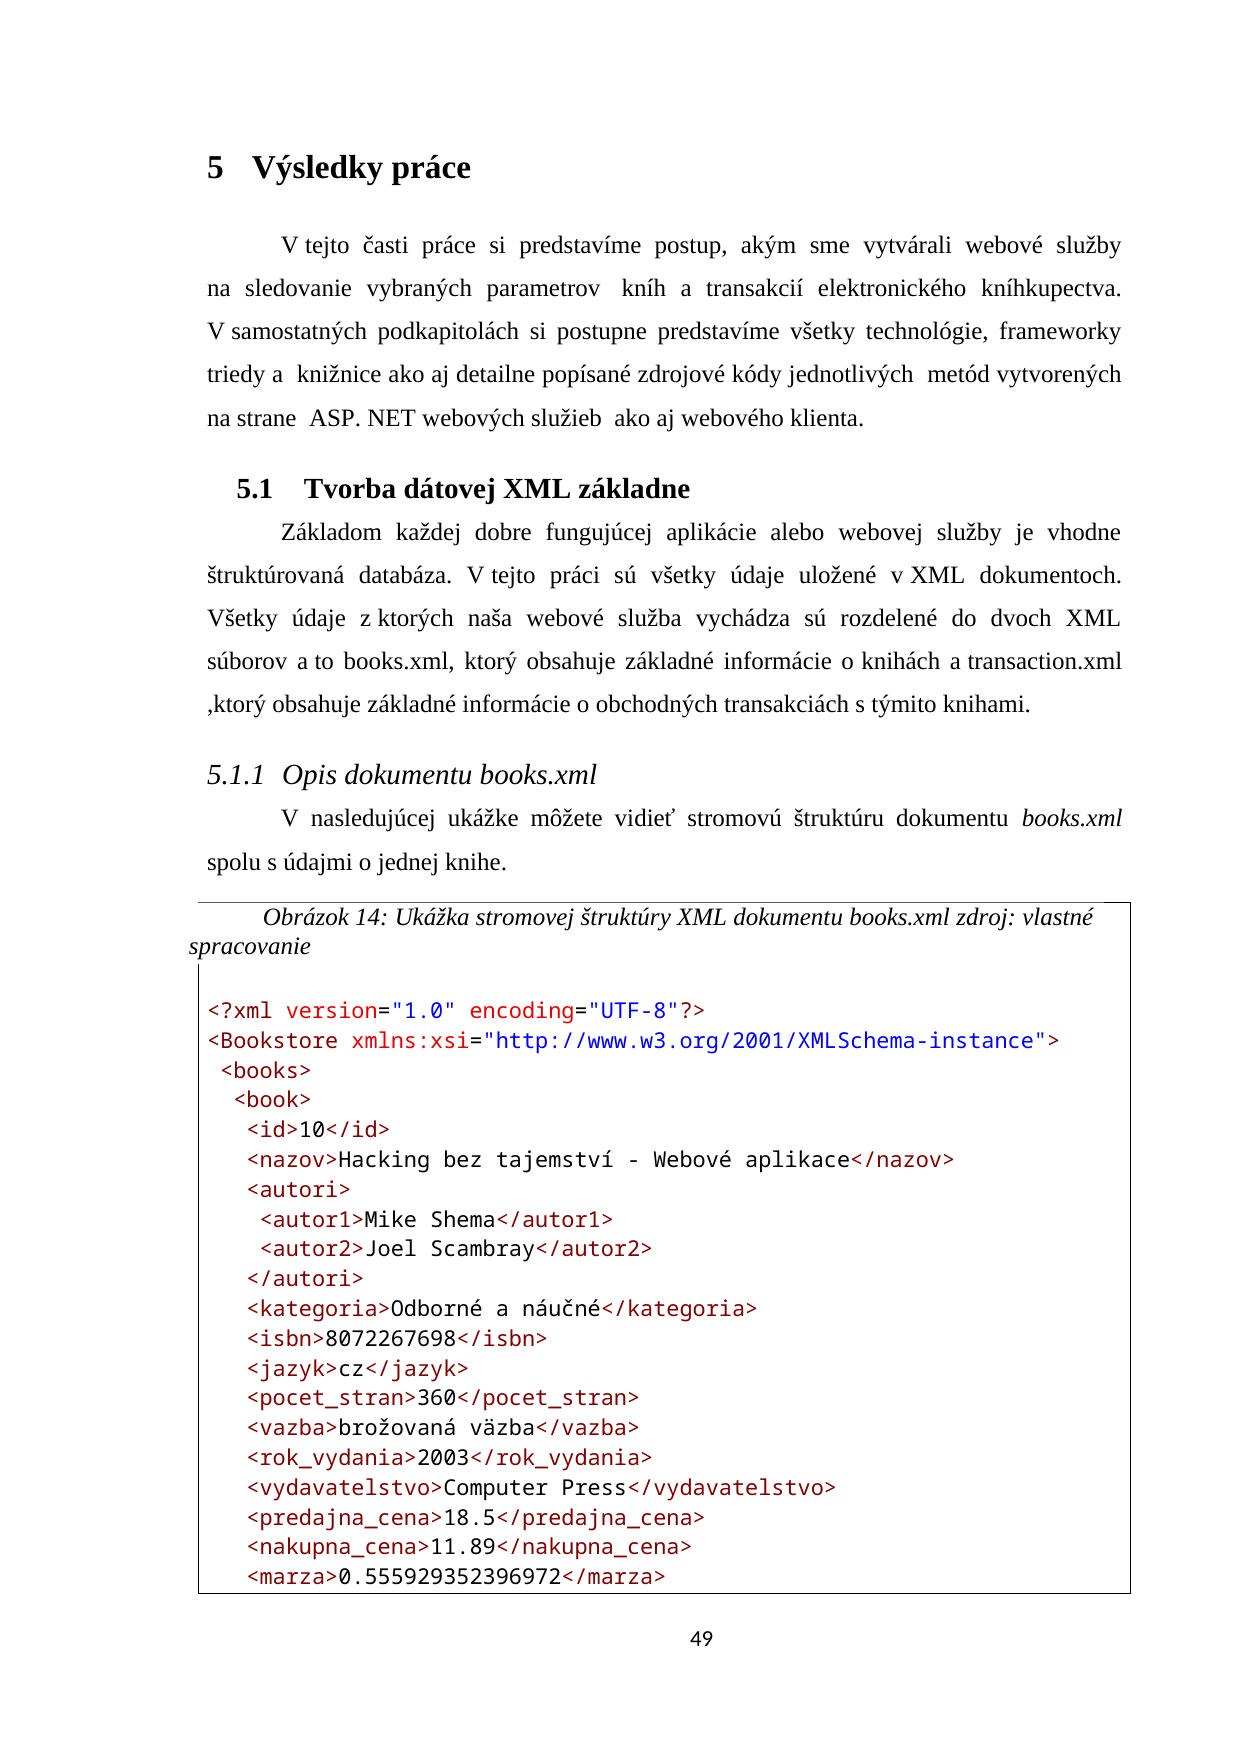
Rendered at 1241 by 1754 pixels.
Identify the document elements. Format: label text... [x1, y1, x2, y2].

text <nazov>Hacking bez tajemství - Webové aplikace</nazov> [207, 1144, 1122, 1174]
text <jazyk>cz</jazyk> [207, 1353, 1122, 1382]
text <autori> [207, 1174, 1122, 1204]
text <predajna_cena>18.5</predajna_cena> [207, 1502, 1122, 1531]
text <pocet_stran>360</pocet_stran> [207, 1382, 1122, 1412]
text </autori> [207, 1263, 1122, 1293]
text V tejto časti práce si predstavíme postup, akým sme vytvárali webové služby na sledovanie vybraných parametrov kníh a transakcií elektronického kníhkupectva. V samostatných podkapitolách si postupne predstavíme všetky technológie, frameworky triedy a knižnice ako aj detailne popísané zdrojové kódy jednotlivých metód vytvorených na strane ASP. NET webových služieb ako aj webového klienta. [207, 230, 1122, 431]
subtitle Výsledky práce [207, 148, 1122, 186]
subtitle Opis dokumentu books.xml [207, 757, 1122, 791]
text <?xml version="1.0" encoding="UTF-8"?> [199, 903, 1130, 1025]
text <kategoria>Odborné a náučné</kategoria> [207, 1293, 1122, 1323]
text <rok_vydania>2003</rok_vydania> [207, 1442, 1122, 1472]
text <isbn>8072267698</isbn> [207, 1323, 1122, 1353]
text <books> [207, 1055, 1122, 1084]
text <marza>0.555929352396972</marza> [199, 1558, 1130, 1593]
text <book> [207, 1084, 1122, 1114]
text <Bookstore xmlns:xsi="http://www.w3.org/2001/XMLSchema-instance"> [207, 1025, 1122, 1055]
text <vazba>brožovaná väzba</vazba> [207, 1412, 1122, 1442]
subtitle Tvorba dátovej XML základne [236, 471, 1122, 504]
text <vydavatelstvo>Computer Press</vydavatelstvo> [207, 1472, 1122, 1502]
text <autor2>Joel Scambray</autor2> [207, 1233, 1122, 1263]
text <autor1>Mike Shema</autor1> [207, 1204, 1122, 1233]
text V nasledujúcej ukážke môžete vidieť stromovú štruktúru dokumentu books.xml spolu s údajmi o jednej knihe. [207, 803, 1122, 875]
text <nakupna_cena>11.89</nakupna_cena> [207, 1531, 1122, 1558]
text Základom každej dobre fungujúcej aplikácie alebo webovej služby je vhodne štruktúrovaná databáza. V tejto práci sú všetky údaje uložené v XML dokumentoch. Všetky údaje z ktorých naša webové služba vychádza sú rozdelené do dvoch XML súborov a to books.xml, ktorý obsahuje základné informácie o knihách a transaction.xml ,ktorý obsahuje základné informácie o obchodných transakciách s týmito knihami. [207, 517, 1122, 718]
text <id>10</id> [207, 1114, 1122, 1144]
